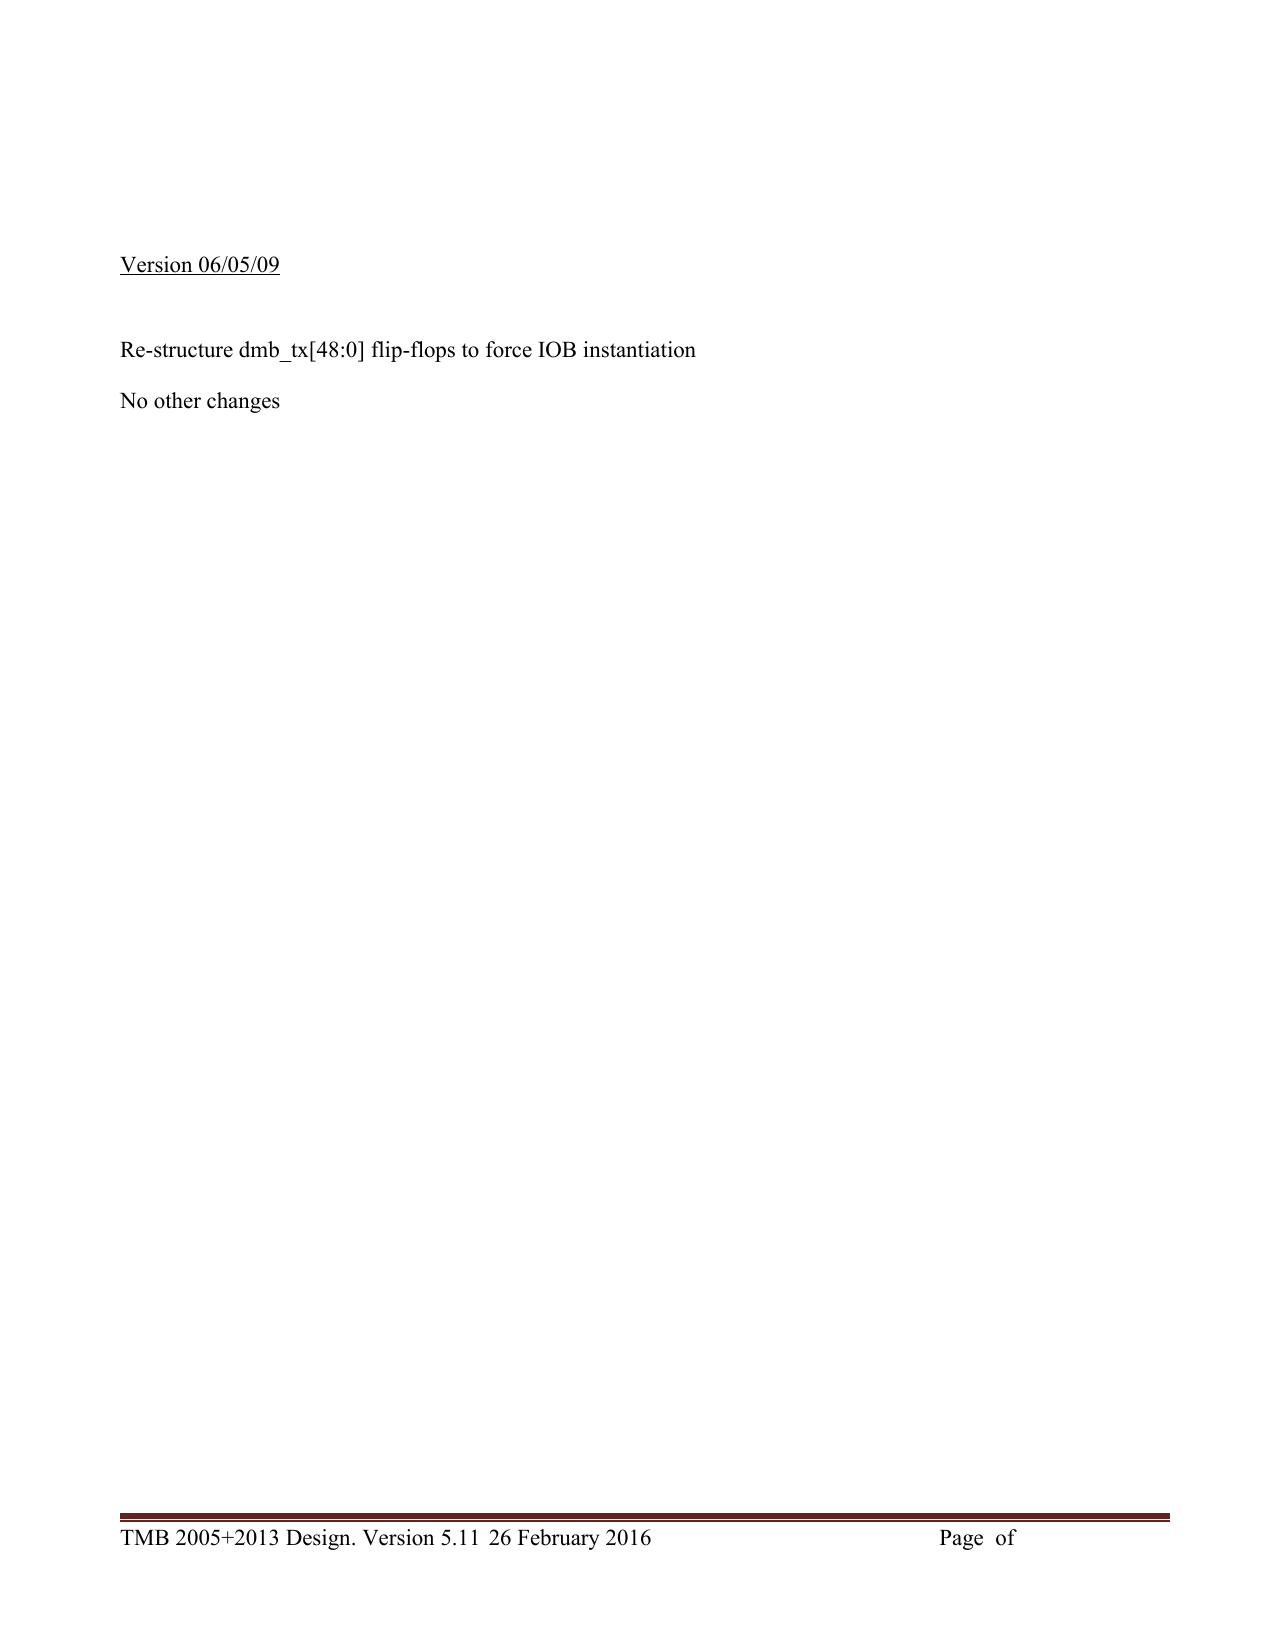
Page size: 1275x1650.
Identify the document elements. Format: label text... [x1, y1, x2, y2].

text Version 06/05/09 [120, 251, 1170, 277]
text Re-structure dmb_tx[48:0] flip-flops to force IOB instantiation [120, 336, 1170, 363]
text No other changes [120, 387, 1170, 414]
